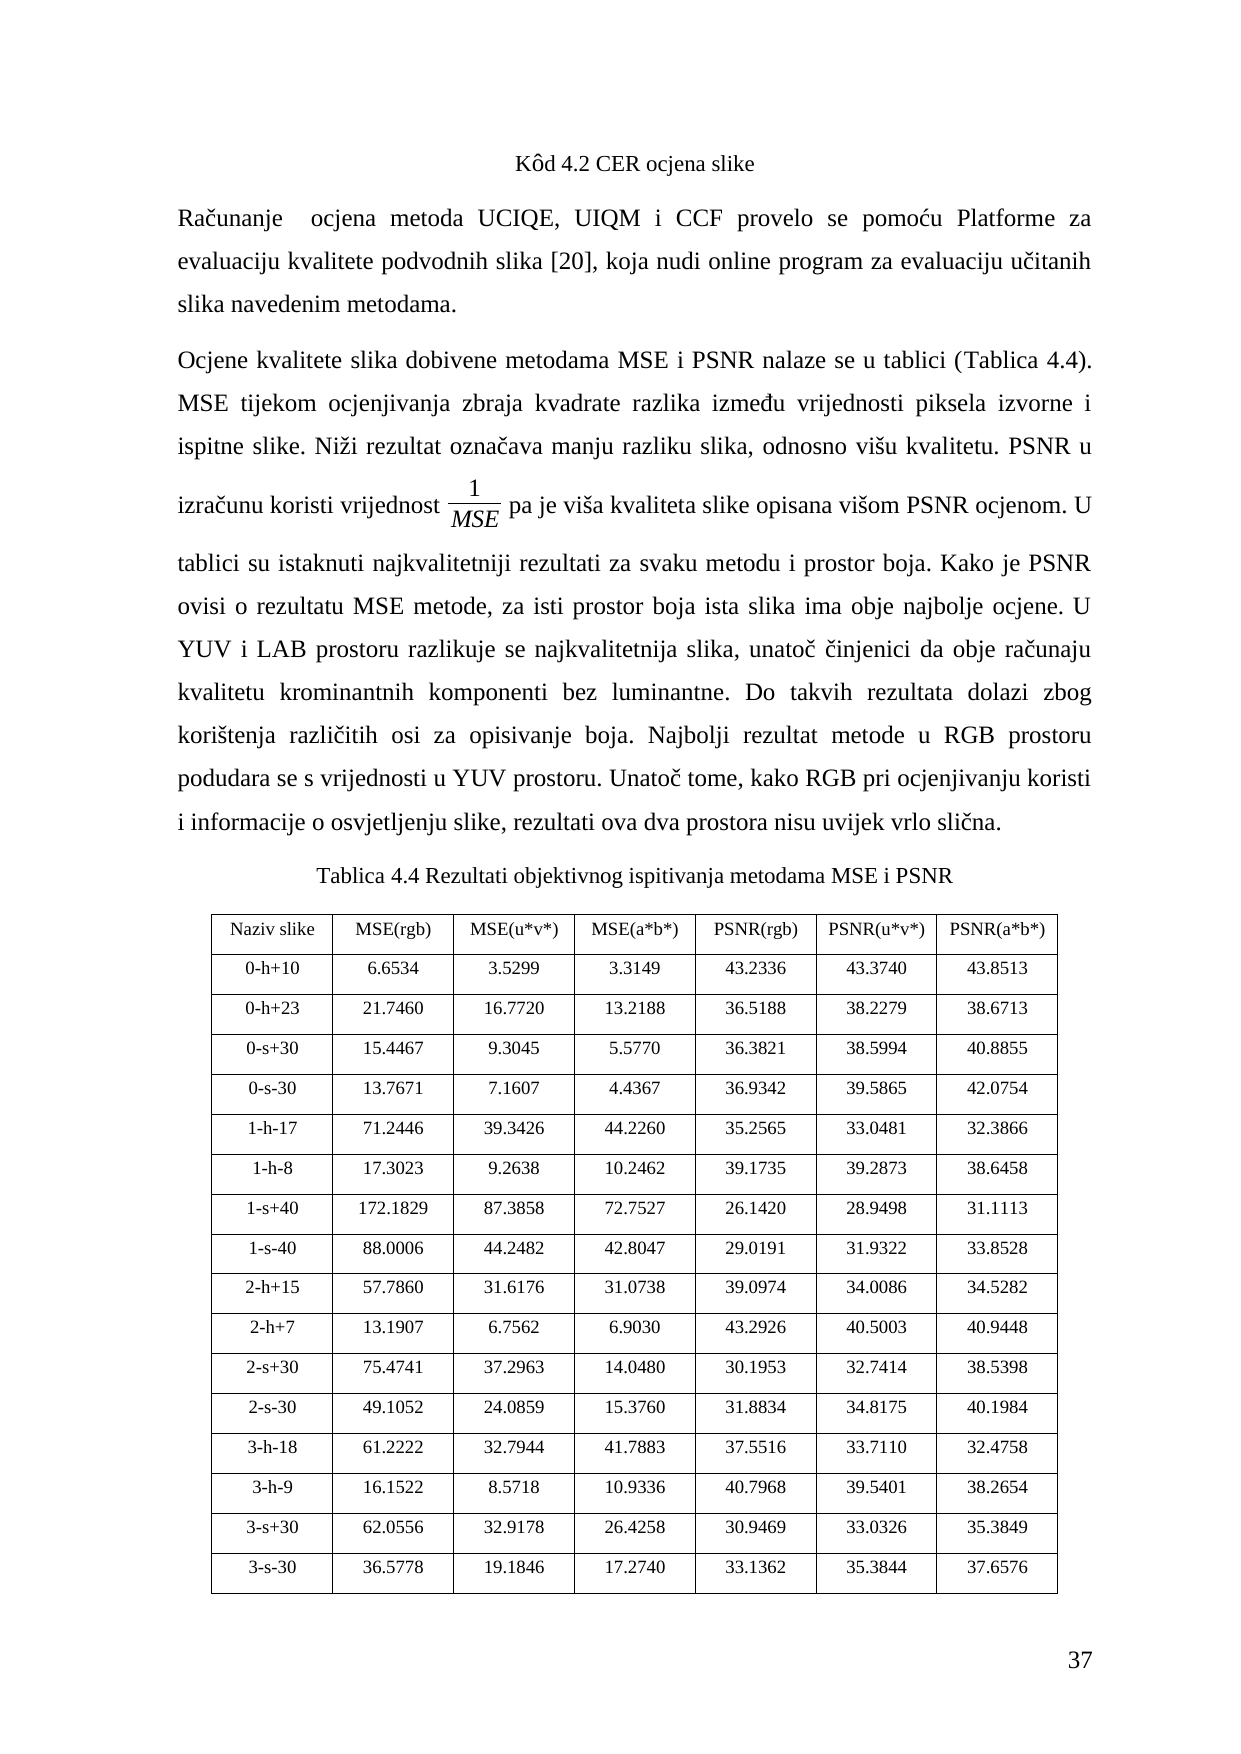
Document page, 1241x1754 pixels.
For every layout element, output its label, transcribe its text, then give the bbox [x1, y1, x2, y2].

table_cell 39.3426 [454, 1115, 574, 1154]
table_cell 3-h-18 [212, 1434, 332, 1473]
table_cell 35.2565 [696, 1115, 816, 1154]
table_cell 35.3849 [937, 1514, 1057, 1553]
text Kôd 4.2 CER ocjena slike [177, 148, 1092, 176]
table_cell 2-s+30 [212, 1354, 332, 1393]
table_cell 1-h-8 [212, 1155, 332, 1193]
table_cell 40.8855 [937, 1035, 1057, 1074]
table_cell 34.5282 [937, 1274, 1057, 1313]
table_header MSE(u*v*) [454, 915, 574, 954]
table_cell 49.1052 [333, 1394, 453, 1433]
table_cell 43.3740 [817, 955, 936, 994]
table_cell 6.9030 [575, 1314, 695, 1353]
table_cell 1-h-17 [212, 1115, 332, 1154]
table_cell 75.4741 [333, 1354, 453, 1393]
table_cell 21.7460 [333, 995, 453, 1034]
table_cell 10.2462 [575, 1155, 695, 1193]
table_cell 17.3023 [333, 1155, 453, 1193]
table_cell 39.1735 [696, 1155, 816, 1193]
table_cell 14.0480 [575, 1354, 695, 1393]
table_cell 38.5994 [817, 1035, 936, 1074]
table_cell 7.1607 [454, 1075, 574, 1114]
table_cell 32.3866 [937, 1115, 1057, 1154]
table_cell 42.8047 [575, 1235, 695, 1273]
table_cell 37.5516 [696, 1434, 816, 1473]
text Ocjene kvalitete slika dobivene metodama MSE i PSNR nalaze se u tablici (Tablica 4.4). MSE tijekom ocjenjivanja zbraja kvadrate razlika između vrijednosti piksela izvorne i ispitne slike. Niži rezultat označava manju razliku slika, odnosno višu kvalitetu. PSNR u izračunu koristi vrijednost pa je viša kvaliteta slike opisana višom PSNR ocjenom. U tablici su istaknuti najkvalitetniji rezultati za svaku metodu i prostor boja. Kako je PSNR ovisi o rezultatu MSE metode, za isti prostor boja ista slika ima obje najbolje ocjene. U YUV i LAB prostoru razlikuje se najkvalitetnija slika, unatoč činjenici da obje računaju kvalitetu krominantnih komponenti bez luminantne. Do takvih rezultata dolazi zbog korištenja različitih osi za opisivanje boja. Najbolji rezultat metode u RGB prostoru podudara se s vrijednosti u YUV prostoru. Unatoč tome, kako RGB pri ocjenjivanju koristi i informacije o osvjetljenju slike, rezultati ova dva prostora nisu uvijek vrlo slična. [177, 345, 1092, 835]
table_cell 39.0974 [696, 1274, 816, 1313]
table_cell 62.0556 [333, 1514, 453, 1553]
table_cell 40.5003 [817, 1314, 936, 1353]
table_cell 88.0006 [333, 1235, 453, 1273]
table_cell 40.7968 [696, 1474, 816, 1513]
table_cell 8.5718 [454, 1474, 574, 1513]
table_cell 32.4758 [937, 1434, 1057, 1473]
table_cell 26.1420 [696, 1195, 816, 1233]
table_cell 43.2926 [696, 1314, 816, 1353]
table_header Naziv slike [212, 915, 332, 954]
table_cell 4.4367 [575, 1075, 695, 1114]
table_cell 33.8528 [937, 1235, 1057, 1273]
table_cell 40.9448 [937, 1314, 1057, 1353]
table_cell 39.5401 [817, 1474, 936, 1513]
table_cell 36.5778 [333, 1554, 453, 1592]
table_cell 33.0326 [817, 1514, 936, 1553]
table_cell 43.2336 [696, 955, 816, 994]
table_cell 38.6458 [937, 1155, 1057, 1193]
table_cell 30.1953 [696, 1354, 816, 1393]
table_cell 2-h+15 [212, 1274, 332, 1313]
table_cell 3-h-9 [212, 1474, 332, 1513]
table_cell 87.3858 [454, 1195, 574, 1233]
table_cell 57.7860 [333, 1274, 453, 1313]
table_cell 31.0738 [575, 1274, 695, 1313]
table_cell 3.3149 [575, 955, 695, 994]
table_cell 32.7414 [817, 1354, 936, 1393]
table_cell 42.0754 [937, 1075, 1057, 1114]
table_cell 13.1907 [333, 1314, 453, 1353]
table_cell 71.2446 [333, 1115, 453, 1154]
table_cell 35.3844 [817, 1554, 936, 1592]
table_cell 33.0481 [817, 1115, 936, 1154]
table_cell 0-h+23 [212, 995, 332, 1034]
table_cell 13.7671 [333, 1075, 453, 1114]
table_cell 39.2873 [817, 1155, 936, 1193]
table_cell 10.9336 [575, 1474, 695, 1513]
table_cell 32.9178 [454, 1514, 574, 1553]
table_cell 31.1113 [937, 1195, 1057, 1233]
table_cell 32.7944 [454, 1434, 574, 1473]
table_cell 31.8834 [696, 1394, 816, 1433]
table_cell 5.5770 [575, 1035, 695, 1074]
table_cell 39.5865 [817, 1075, 936, 1114]
table_cell 36.5188 [696, 995, 816, 1034]
table_header MSE(rgb) [333, 915, 453, 954]
table_cell 26.4258 [575, 1514, 695, 1553]
table_cell 3.5299 [454, 955, 574, 994]
table_cell 44.2482 [454, 1235, 574, 1273]
table_cell 29.0191 [696, 1235, 816, 1273]
table_cell 36.3821 [696, 1035, 816, 1074]
table_cell 24.0859 [454, 1394, 574, 1433]
table_cell 37.2963 [454, 1354, 574, 1393]
table_cell 34.0086 [817, 1274, 936, 1313]
table_header PSNR(u*v*) [817, 915, 936, 954]
table_cell 3-s+30 [212, 1514, 332, 1553]
table_cell 37.6576 [937, 1554, 1057, 1592]
table_cell 38.5398 [937, 1354, 1057, 1393]
table_cell 17.2740 [575, 1554, 695, 1592]
table_cell 15.4467 [333, 1035, 453, 1074]
table_cell 6.6534 [333, 955, 453, 994]
table_cell 0-s+30 [212, 1035, 332, 1074]
table_cell 33.1362 [696, 1554, 816, 1592]
table_cell 16.1522 [333, 1474, 453, 1513]
table_cell 31.9322 [817, 1235, 936, 1273]
table_cell 36.9342 [696, 1075, 816, 1114]
table_cell 6.7562 [454, 1314, 574, 1353]
table_cell 1-s-40 [212, 1235, 332, 1273]
table_cell 13.2188 [575, 995, 695, 1034]
table_cell 3-s-30 [212, 1554, 332, 1592]
table_cell 28.9498 [817, 1195, 936, 1233]
text Računanje ocjena metoda UCIQE, UIQM i CCF provelo se pomoću Platforme za evaluaciju kvalitete podvodnih slika [20], koja nudi online program za evaluaciju učitanih slika navedenim metodama. [177, 203, 1092, 318]
table_cell 2-h+7 [212, 1314, 332, 1353]
table_cell 0-h+10 [212, 955, 332, 994]
table_cell 30.9469 [696, 1514, 816, 1553]
table_cell 44.2260 [575, 1115, 695, 1154]
table_cell 0-s-30 [212, 1075, 332, 1114]
table_cell 40.1984 [937, 1394, 1057, 1433]
table_header MSE(a*b*) [575, 915, 695, 954]
table_cell 9.2638 [454, 1155, 574, 1193]
table_cell 19.1846 [454, 1554, 574, 1592]
table_cell 41.7883 [575, 1434, 695, 1473]
table_header PSNR(rgb) [696, 915, 816, 954]
table_cell 1-s+40 [212, 1195, 332, 1233]
table_cell 9.3045 [454, 1035, 574, 1074]
table_cell 72.7527 [575, 1195, 695, 1233]
table_cell 15.3760 [575, 1394, 695, 1433]
table_cell 172.1829 [333, 1195, 453, 1233]
table_header PSNR(a*b*) [937, 915, 1057, 954]
table_cell 2-s-30 [212, 1394, 332, 1433]
table_cell 31.6176 [454, 1274, 574, 1313]
table_cell 43.8513 [937, 955, 1057, 994]
table_cell 38.2654 [937, 1474, 1057, 1513]
table_cell 16.7720 [454, 995, 574, 1034]
table_cell 38.2279 [817, 995, 936, 1034]
table_cell 61.2222 [333, 1434, 453, 1473]
table_cell 33.7110 [817, 1434, 936, 1473]
table_cell 34.8175 [817, 1394, 936, 1433]
table_cell 38.6713 [937, 995, 1057, 1034]
